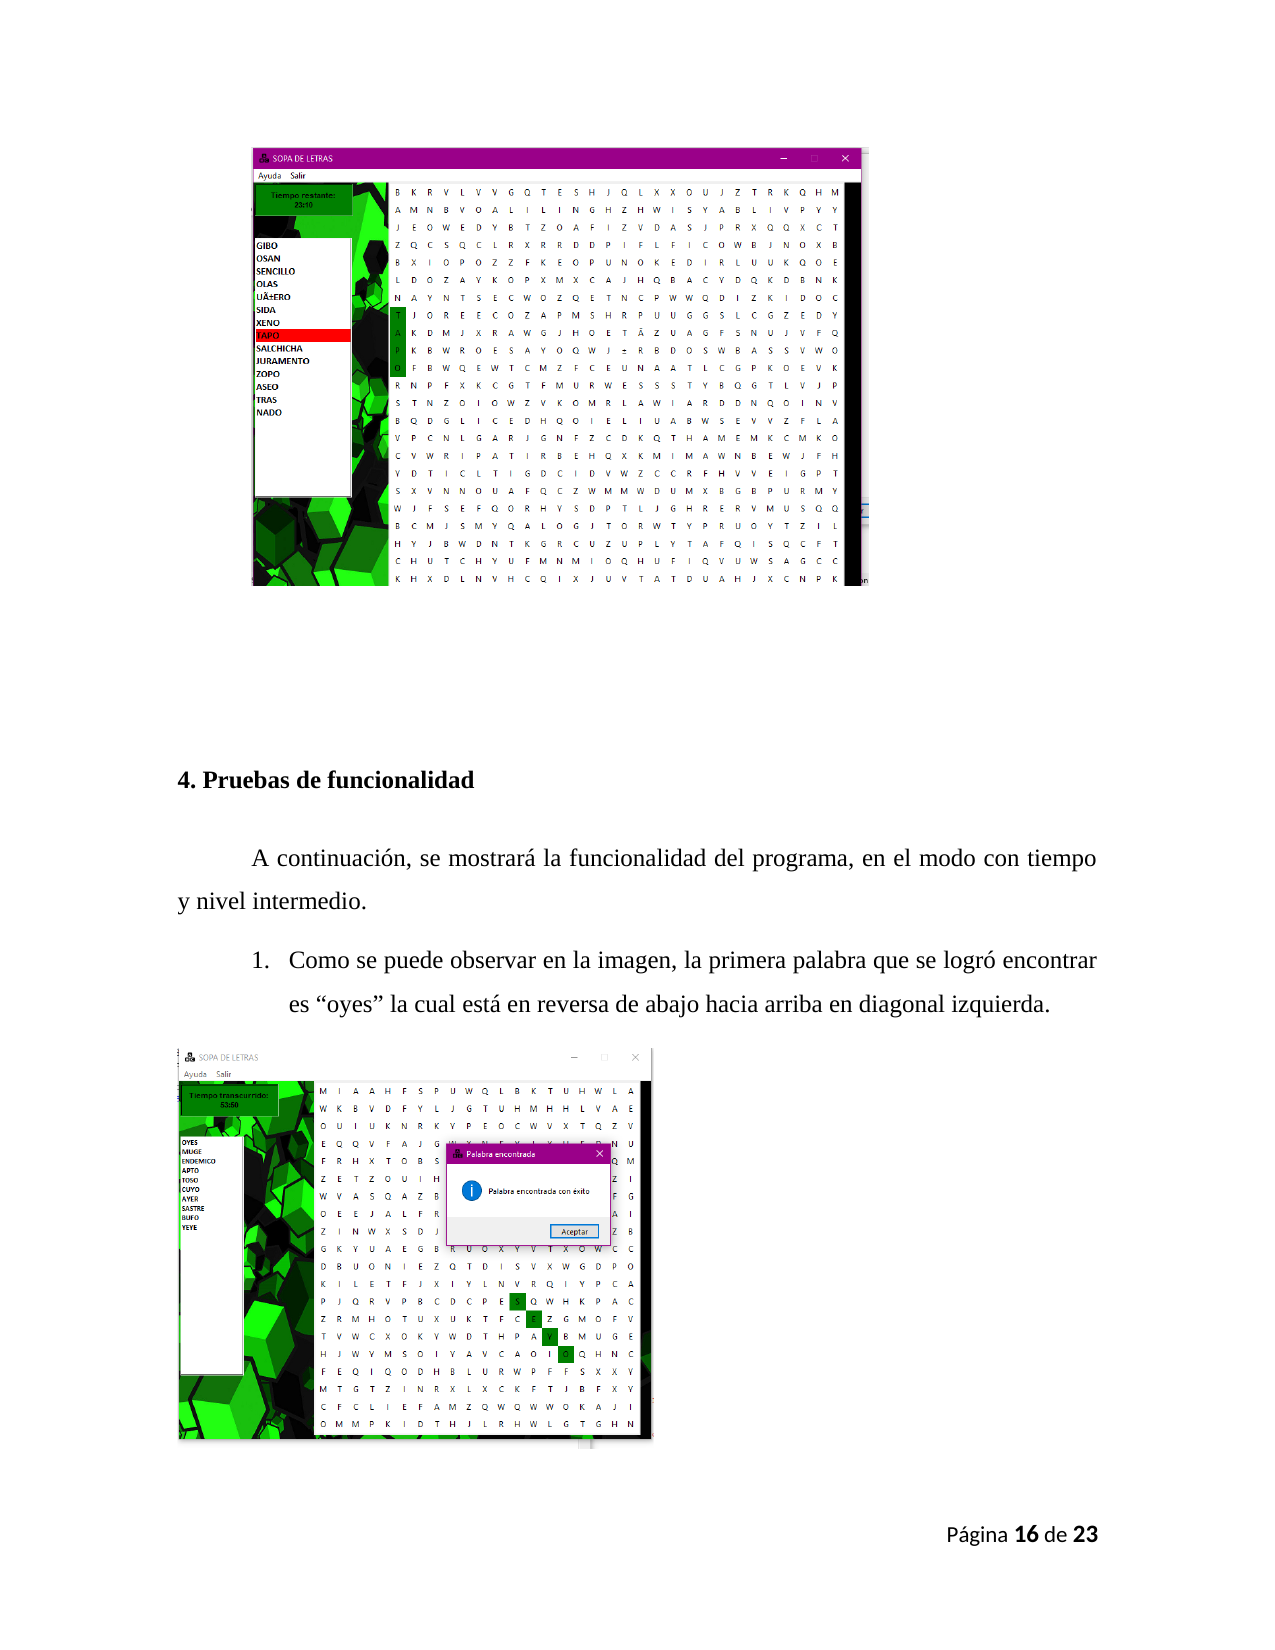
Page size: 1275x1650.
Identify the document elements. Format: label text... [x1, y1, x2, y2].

picture [251, 147, 869, 586]
picture [177, 1048, 654, 1449]
subtitle 4. Pruebas de funcionalidad [177, 765, 1098, 793]
text A continuación, se mostrará la funcionalidad del programa, en el modo con tiempo y nivel intermedio. [177, 843, 1098, 914]
list Como se puede observar en la imagen, la primera palabra que se logró encontrar es “oyes” la cual está en reversa de abajo hacia arriba en diagonal izquierda. [251, 946, 1098, 1017]
